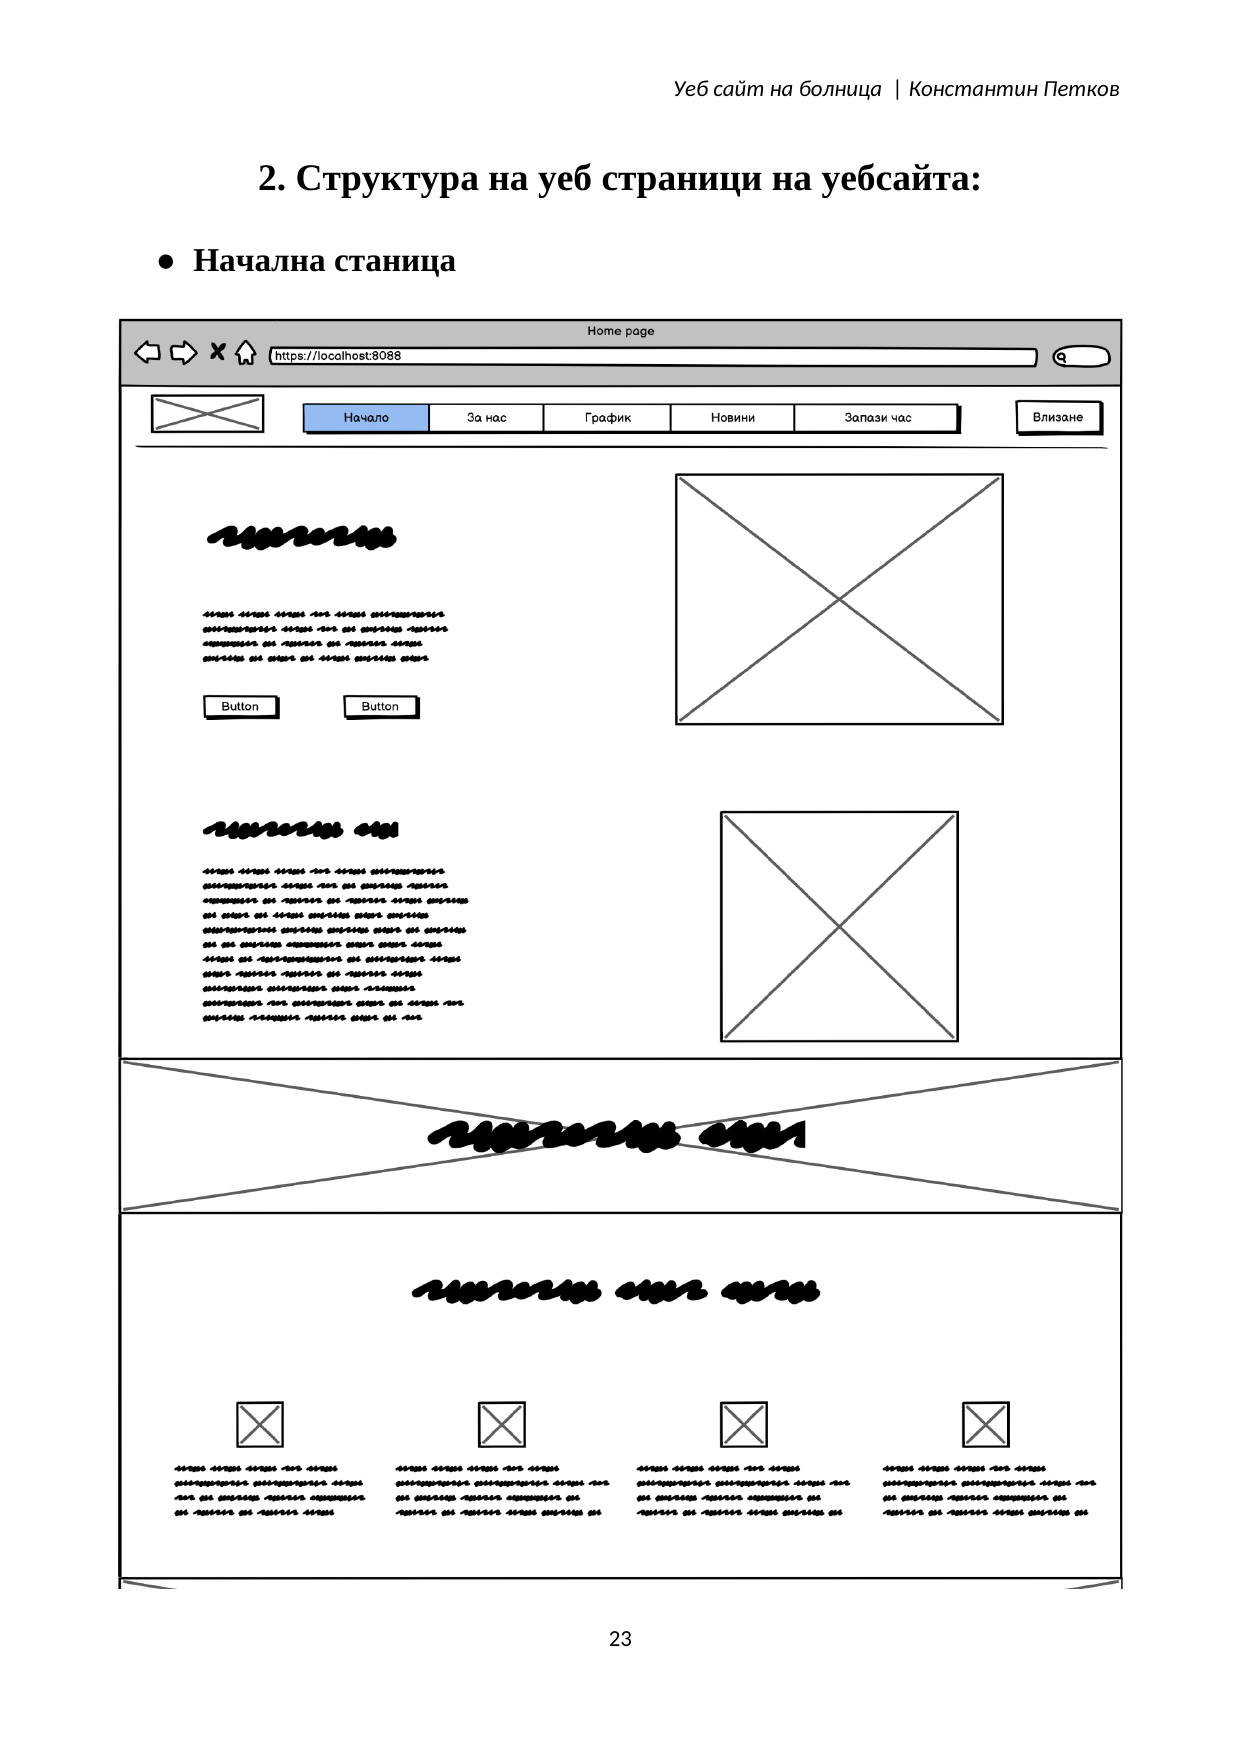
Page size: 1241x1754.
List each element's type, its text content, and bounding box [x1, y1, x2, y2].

text 2. Структура на уеб страници на уебсайта: [118, 155, 1122, 198]
picture [118, 318, 1123, 1589]
list Начална станица [156, 240, 1122, 279]
